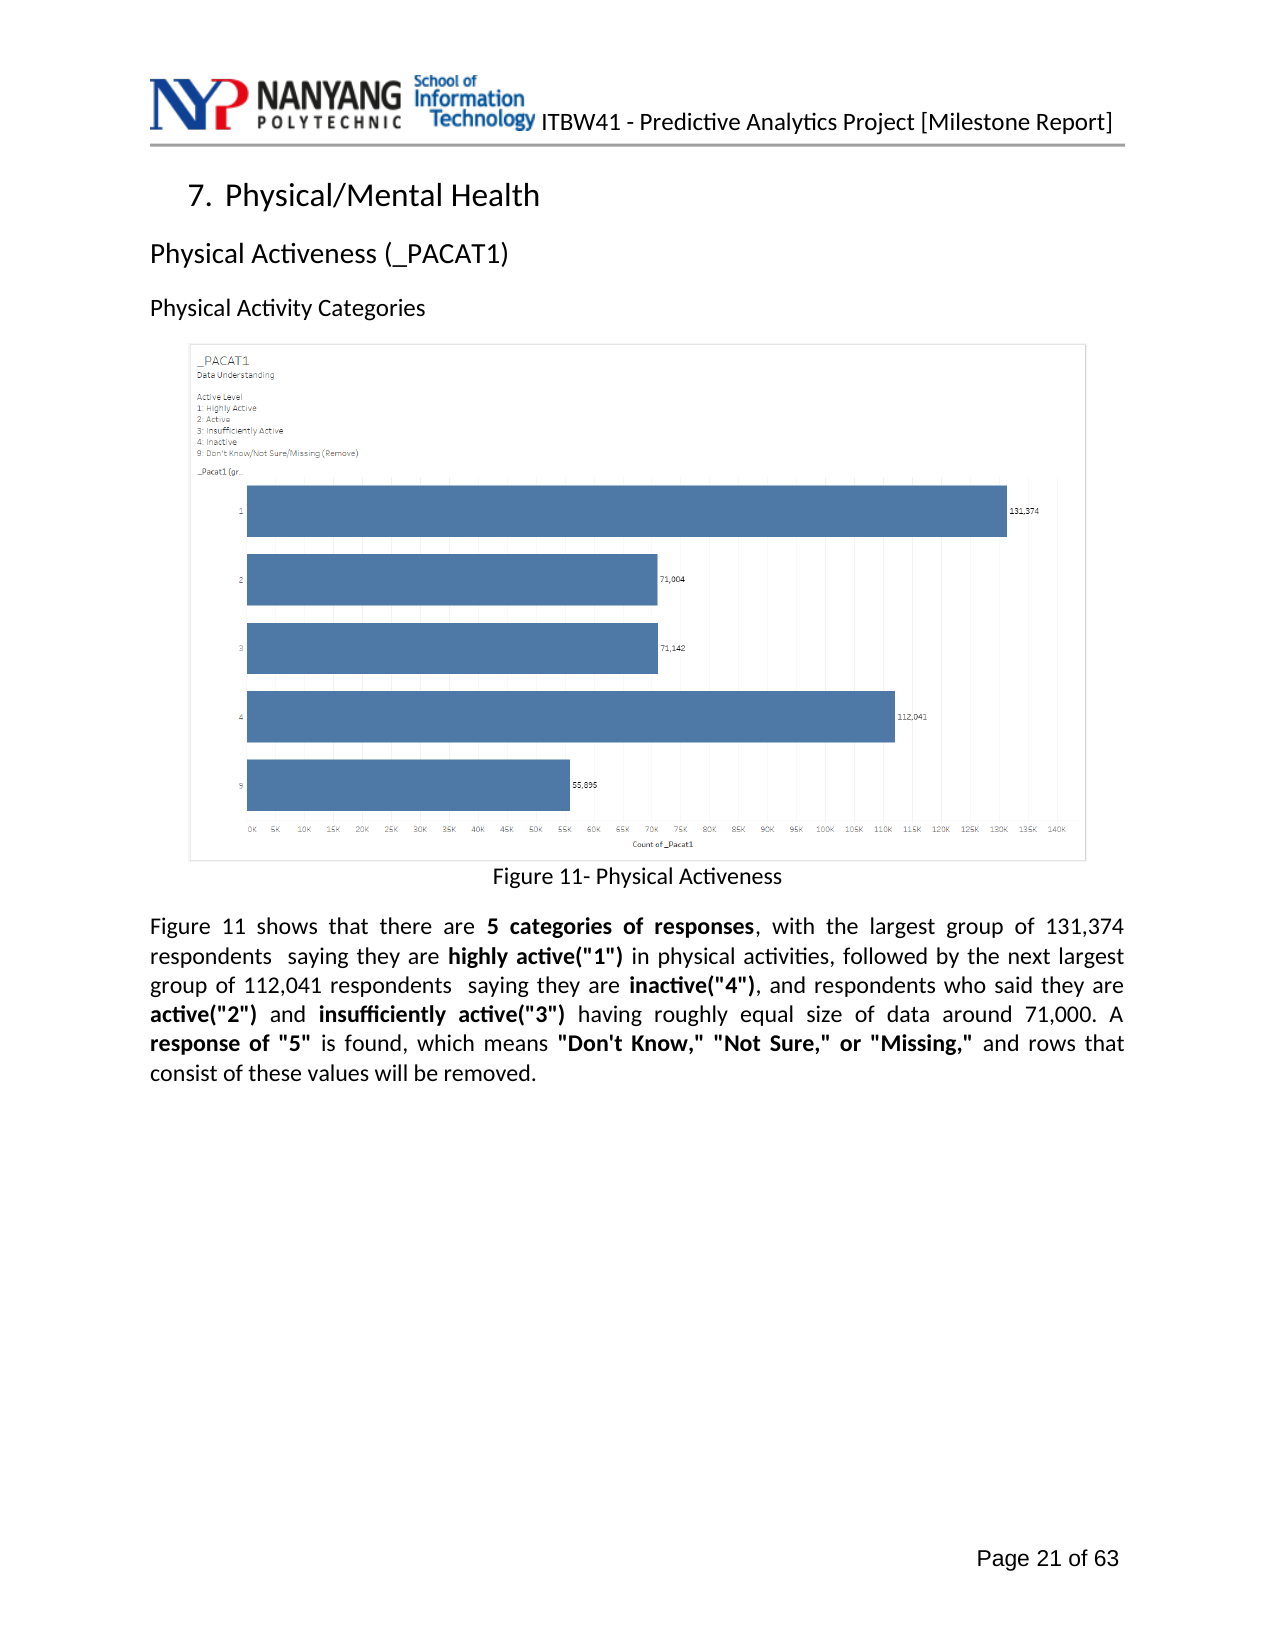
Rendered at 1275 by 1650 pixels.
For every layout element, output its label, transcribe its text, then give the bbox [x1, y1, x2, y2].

text Physical Activeness (_PACAT1) [150, 235, 1125, 271]
picture [187, 343, 1088, 862]
picture [150, 75, 536, 131]
text Figure 11- Physical Activeness [150, 861, 1125, 891]
text Figure 11 shows that there are 5 categories of responses, with the largest group of 131,374 respondents saying they are highly active("1") in physical activities, followed by the next largest group of 112,041 respondents saying they are inactive("4"), and respondents who said they are active("2") and insufficiently active("3") having roughly equal size of data around 71,000. A response of "5" is found, which means "Don't Know," "Not Sure," or "Missing," and rows that consist of these values will be removed. [150, 911, 1125, 1087]
text Physical Activity Categories [150, 292, 1125, 322]
list Physical/Mental Health [187, 174, 1125, 214]
